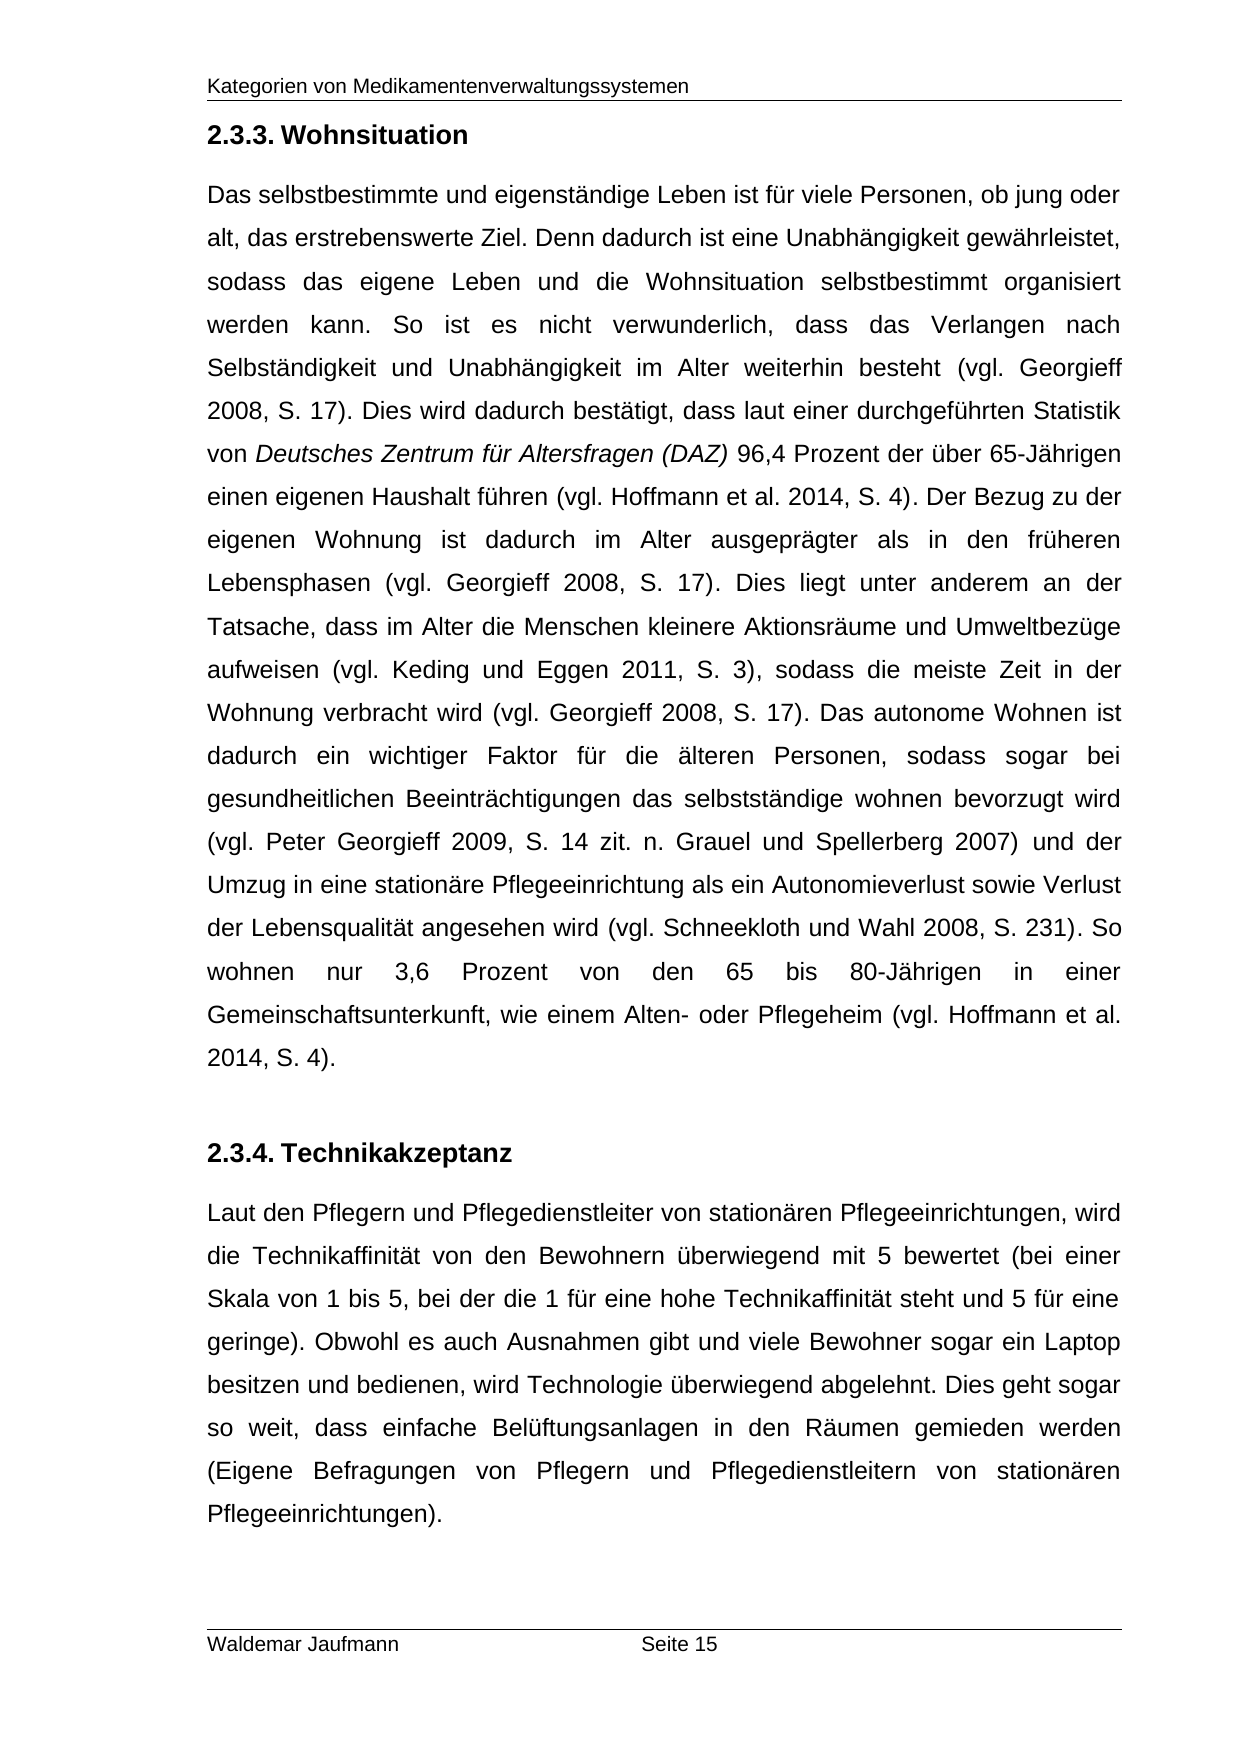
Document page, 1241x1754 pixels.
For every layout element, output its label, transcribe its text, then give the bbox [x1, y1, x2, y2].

text Laut den Pflegern und Pflegedienstleiter von stationären Pflegeeinrichtungen, wird die Technikaffinität von den Bewohnern überwiegend mit 5 bewertet (bei einer Skala von 1 bis 5, bei der die 1 für eine hohe Technikaffinität steht und 5 für eine geringe). Obwohl es auch Ausnahmen gibt und viele Bewohner sogar ein Laptop besitzen und bedienen, wird Technologie überwiegend abgelehnt. Dies geht sogar so weit, dass einfache Belüftungsanlagen in den Räumen gemieden werden (Eigene Befragungen von Pflegern und Pflegedienstleitern von stationären Pflegeeinrichtungen). [207, 1197, 1122, 1528]
subtitle Wohnsituation [207, 118, 1122, 151]
subtitle Technikakzeptanz [207, 1135, 1122, 1169]
text Das selbstbestimmte und eigenständige Leben ist für viele Personen, ob jung oder alt, das erstrebenswerte Ziel. Denn dadurch ist eine Unabhängigkeit gewährleistet, sodass das eigene Leben und die Wohnsituation selbstbestimmt organisiert werden kann. So ist es nicht verwunderlich, dass das Verlangen nach Selbständigkeit und Unabhängigkeit im Alter weiterhin besteht (vgl. Georgieff 2008, S. 17). Dies wird dadurch bestätigt, dass laut einer durchgeführten Statistik von Deutsches Zentrum für Altersfragen (DAZ) 96,4 Prozent der über 65-Jährigen einen eigenen Haushalt führen (vgl. Hoffmann et al. 2014, S. 4). Der Bezug zu der eigenen Wohnung ist dadurch im Alter ausgeprägter als in den früheren Lebensphasen (vgl. Georgieff 2008, S. 17). Dies liegt unter anderem an der Tatsache, dass im Alter die Menschen kleinere Aktionsräume und Umweltbezüge aufweisen (vgl. Keding und Eggen 2011, S. 3), sodass die meiste Zeit in der Wohnung verbracht wird (vgl. Georgieff 2008, S. 17). Das autonome Wohnen ist dadurch ein wichtiger Faktor für die älteren Personen, sodass sogar bei gesundheitlichen Beeinträchtigungen das selbstständige wohnen bevorzugt wird (vgl. Peter Georgieff 2009, S. 14 zit. n. Grauel und Spellerberg 2007) und der Umzug in eine stationäre Pflegeeinrichtung als ein Autonomieverlust sowie Verlust der Lebensqualität angesehen wird (vgl. Schneekloth und Wahl 2008, S. 231). So wohnen nur 3,6 Prozent von den 65 bis 80-Jährigen in einer Gemeinschaftsunterkunft, wie einem Alten- oder Pflegeheim (vgl. Hoffmann et al. 2014, S. 4). [207, 180, 1122, 1071]
